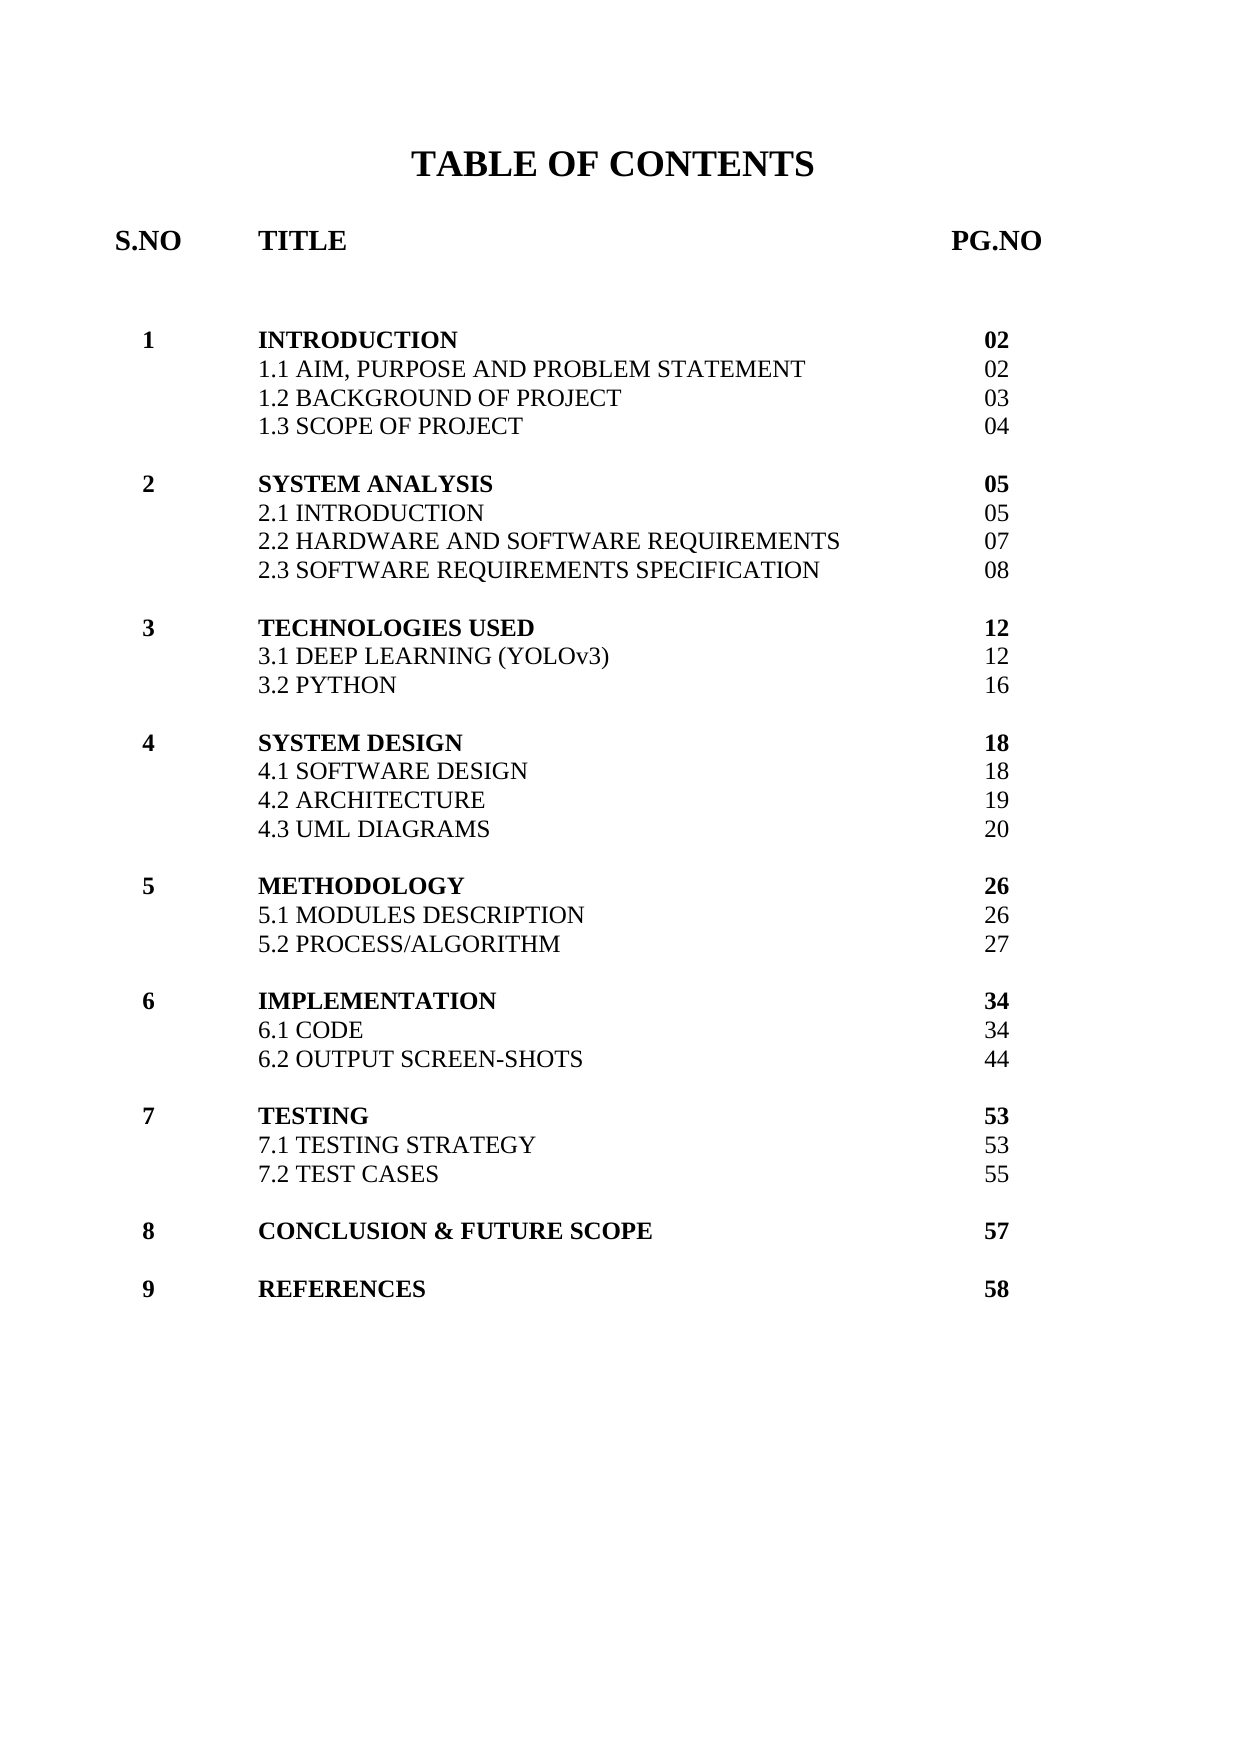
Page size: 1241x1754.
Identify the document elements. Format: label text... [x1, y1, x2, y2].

table_cell 9 [50, 1274, 247, 1331]
table_cell 53 53 55 [894, 1101, 1100, 1216]
table_cell 8 [50, 1216, 247, 1274]
table_cell METHODOLOGY 5.1 MODULES DESCRIPTION 5.2 PROCESS/ALGORITHM [247, 871, 893, 986]
table_cell 4 [50, 728, 247, 871]
table_cell INTRODUCTION 1.1 AIM, PURPOSE AND PROBLEM STATEMENT 1.2 BACKGROUND OF PROJECT 1.3 SCOPE OF PROJECT [247, 325, 893, 469]
table_cell SYSTEM DESIGN 4.1 SOFTWARE DESIGN 4.2 ARCHITECTURE 4.3 UML DIAGRAMS [247, 728, 893, 871]
table_cell 26 26 27 [894, 871, 1100, 986]
table_cell 58 [894, 1274, 1100, 1331]
table_header PG.NO [894, 223, 1100, 325]
table_cell TECHNOLOGIES USED 3.1 DEEP LEARNING (YOLOv3) 3.2 PYTHON [247, 613, 893, 728]
table_cell TESTING 7.1 TESTING STRATEGY 7.2 TEST CASES [247, 1101, 893, 1216]
table_cell 5 [50, 871, 247, 986]
table_cell REFERENCES [247, 1274, 893, 1331]
table_cell 2 [50, 469, 247, 613]
table_cell 02 02 03 04 [894, 325, 1100, 469]
table_cell 57 [894, 1216, 1100, 1274]
table_header TITLE [247, 223, 893, 325]
table_cell IMPLEMENTATION 6.1 CODE 6.2 OUTPUT SCREEN-SHOTS [247, 986, 893, 1101]
table_header S.NO [50, 223, 247, 325]
table_cell 6 [50, 986, 247, 1101]
table_cell 18 18 19 20 [894, 728, 1100, 871]
table_cell 12 12 16 [894, 613, 1100, 728]
table_cell SYSTEM ANALYSIS 2.1 INTRODUCTION 2.2 HARDWARE AND SOFTWARE REQUIREMENTS 2.3 SOFTWARE REQUIREMENTS SPECIFICATION [247, 469, 893, 613]
table_cell CONCLUSION & FUTURE SCOPE [247, 1216, 893, 1274]
table_cell 34 34 44 [894, 986, 1100, 1101]
table_cell 1 [50, 325, 247, 469]
table_cell 3 [50, 613, 247, 728]
text TABLE OF CONTENTS [85, 142, 1140, 185]
table_cell 7 [50, 1101, 247, 1216]
table_cell 05 05 07 08 [894, 469, 1100, 613]
